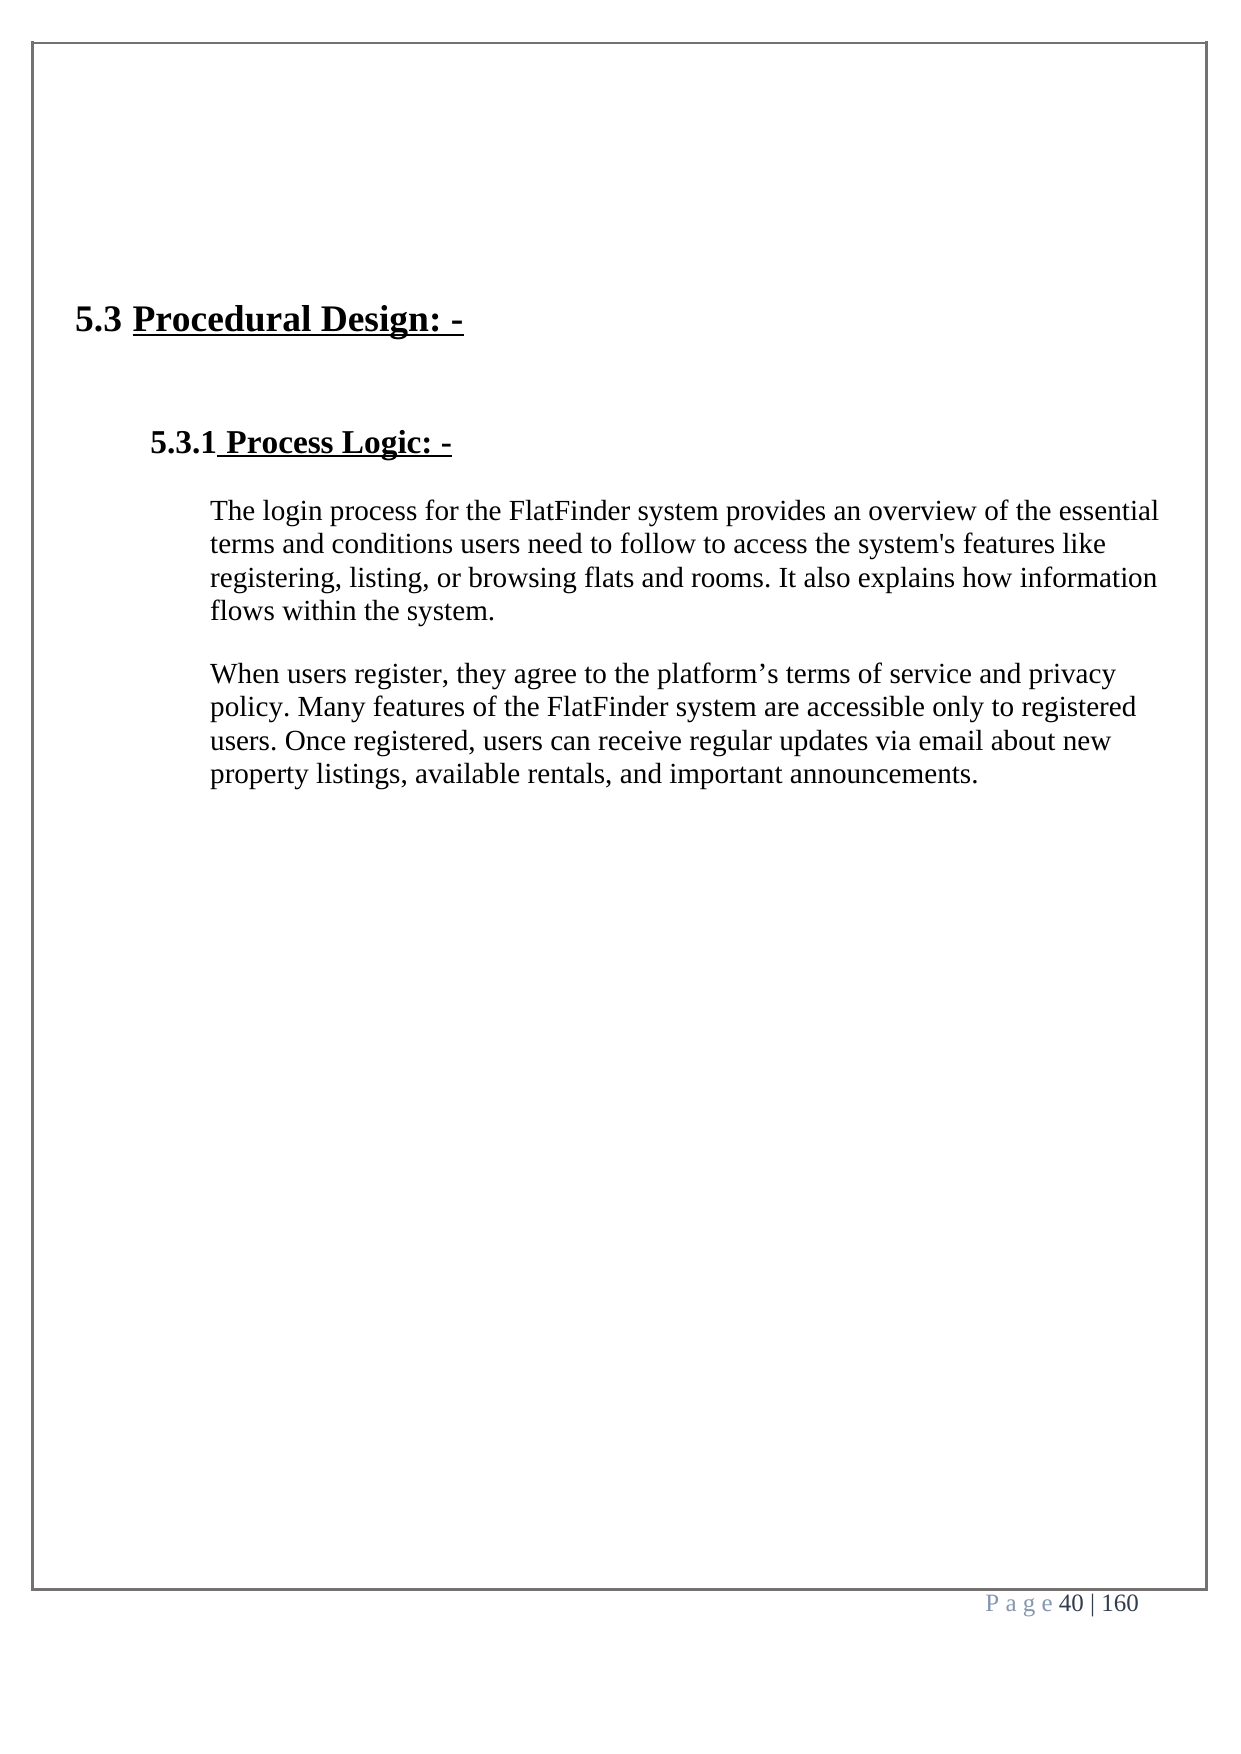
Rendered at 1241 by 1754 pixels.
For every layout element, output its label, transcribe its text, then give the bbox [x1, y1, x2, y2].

table_header 5.3 Procedural Design: - 5.3.1 Process Logic: - The login process for the FlatFinder system provides an overview of the essential terms and conditions users need to follow to access the system's features like registering, listing, or browsing flats and rooms. It also explains how information flows within the system. When users register, they agree to the platform’s terms of service and privacy policy. Many features of the FlatFinder system are accessible only to registered users. Once registered, users can receive regular updates via email about new property listings, available rentals, and important announcements. [34, 44, 1205, 1588]
